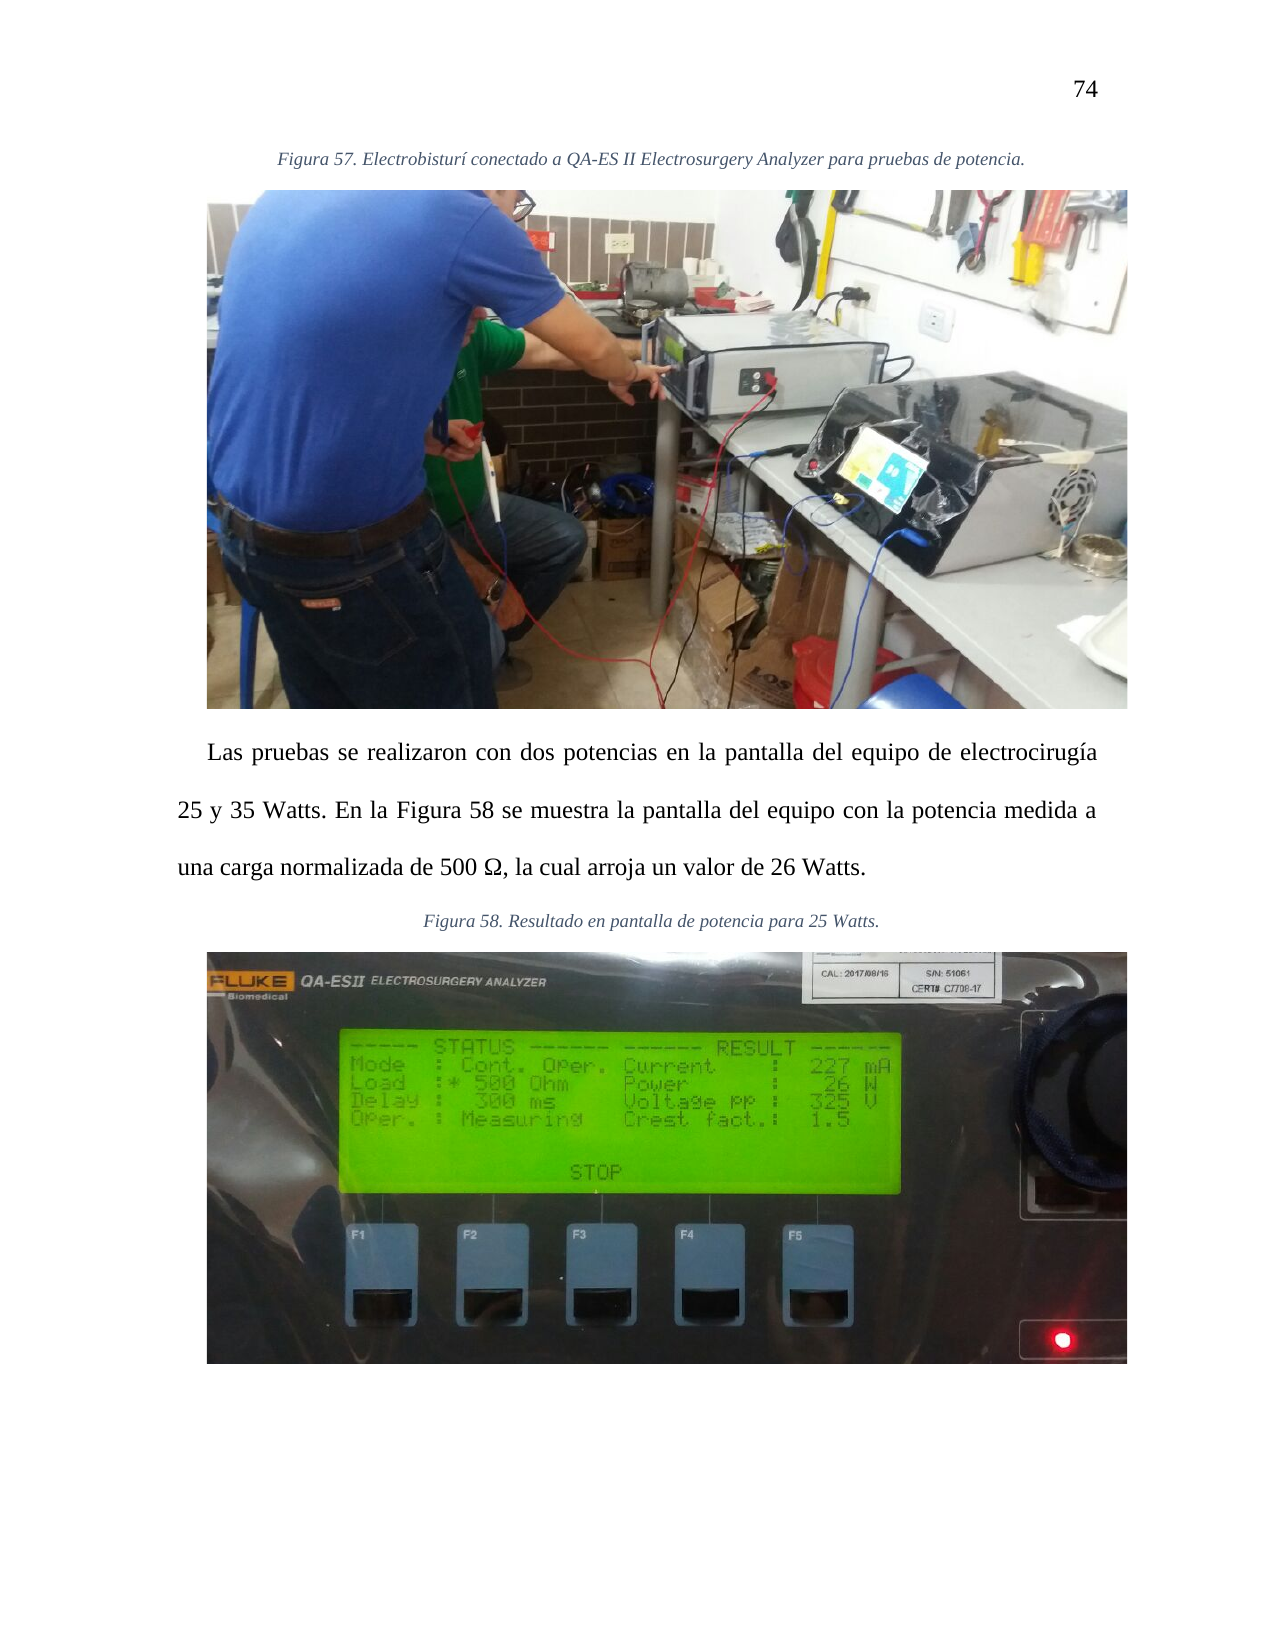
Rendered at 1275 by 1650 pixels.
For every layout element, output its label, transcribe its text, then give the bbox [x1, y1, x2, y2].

text Figura 57. Electrobisturí conectado a QA-ES II Electrosurgery Analyzer para pruebas de potencia. [177, 148, 1098, 169]
text Figura 58. Resultado en pantalla de potencia para 25 Watts. [177, 910, 1098, 931]
picture [206, 190, 1128, 709]
text Las pruebas se realizaron con dos potencias en la pantalla del equipo de electrocirugía 25 y 35 Watts. En la Figura 58 se muestra la pantalla del equipo con la potencia medida a una carga normalizada de 500 Ω, la cual arroja un valor de 26 Watts. [177, 737, 1098, 881]
picture [206, 952, 1128, 1364]
